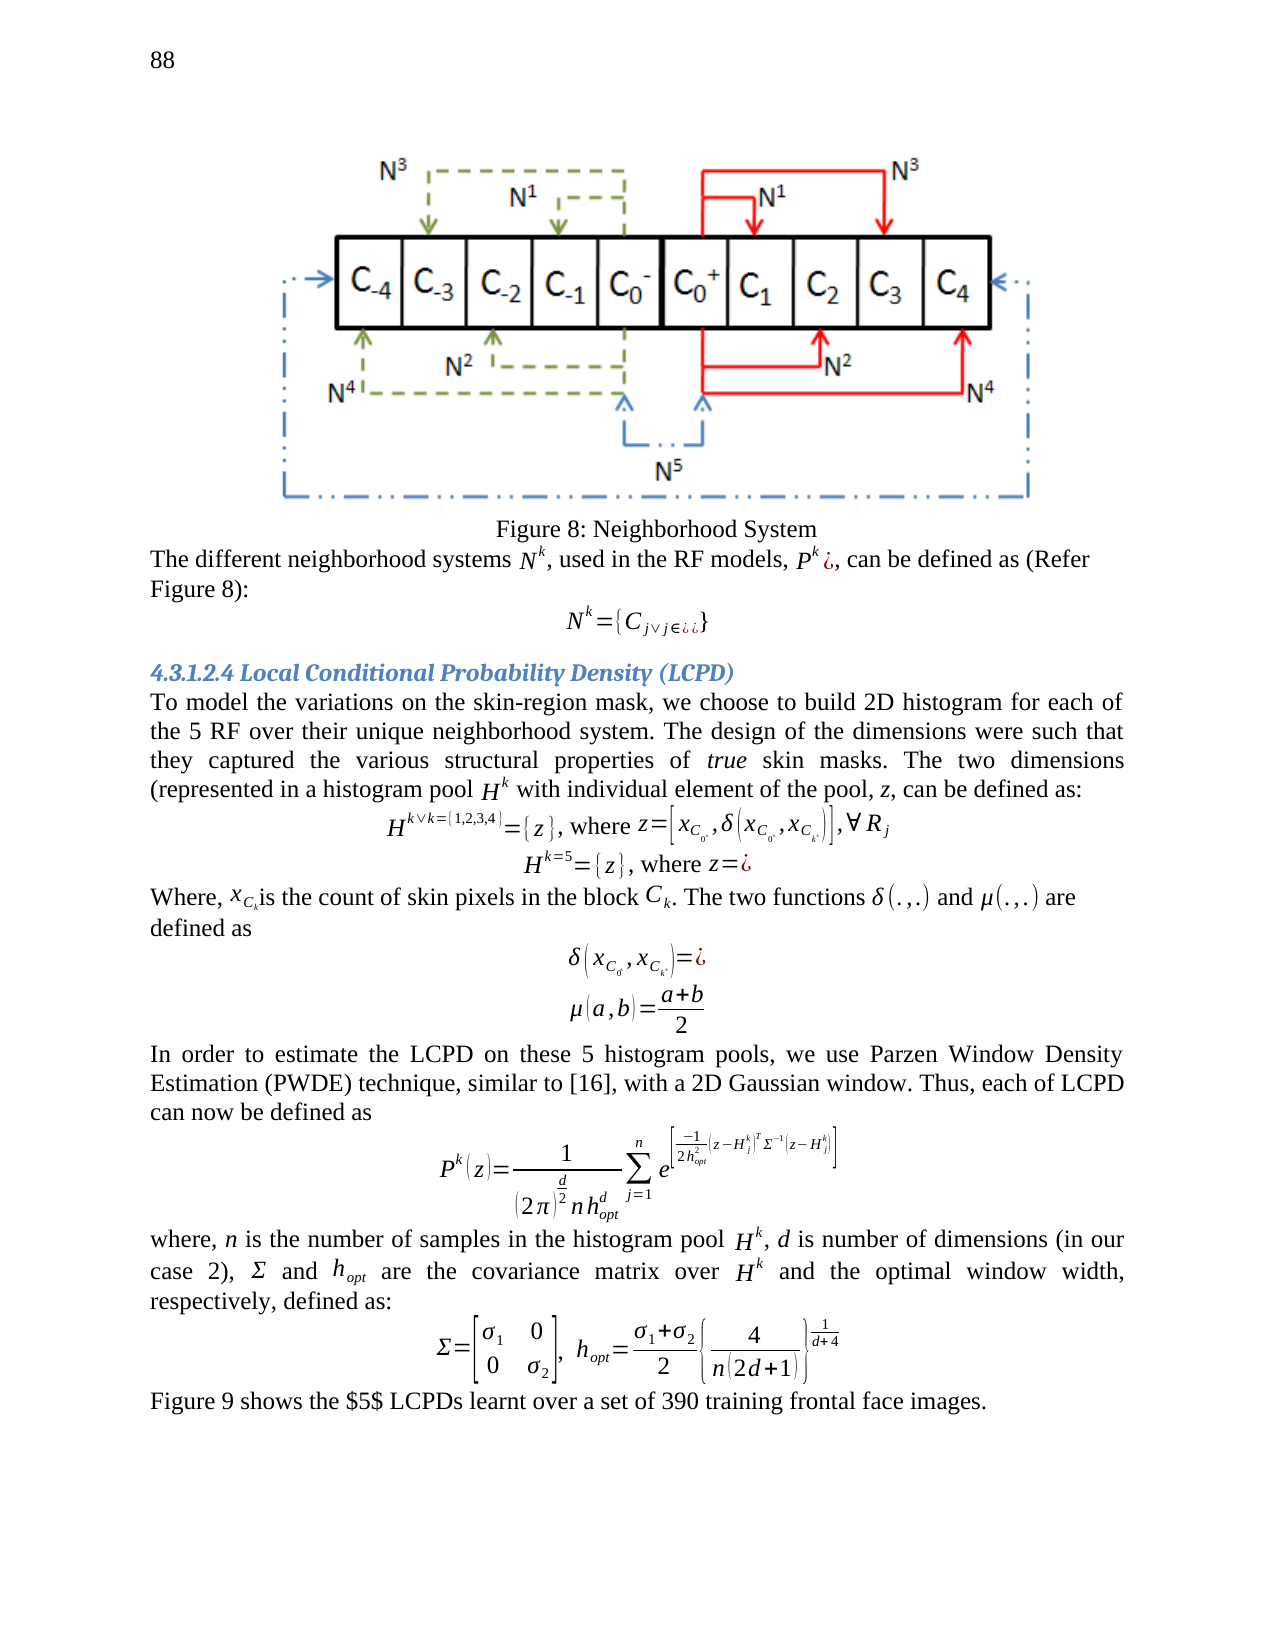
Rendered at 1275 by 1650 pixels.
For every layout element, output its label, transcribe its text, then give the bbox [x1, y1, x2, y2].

text Figure 9 shows the $5$ LCPDs learnt over a set of 390 training frontal face images. [150, 1386, 1125, 1414]
text The different neighborhood systems , used in the RF models, , can be defined as (Refer Figure 8): [150, 543, 1125, 603]
subtitle 4.3.1.2.4 Local Conditional Probability Density (LCPD) [150, 658, 1125, 687]
text where, n is the number of samples in the histogram pool , d is number of dimensions (in our case 2), and are the covariance matrix over and the optimal window width, respectively, defined as: [150, 1223, 1125, 1314]
text To model the variations on the skin-region mask, we choose to build 2D histogram for each of the 5 RF over their unique neighborhood system. The design of the dimensions were such that they captured the various structural properties of true skin masks. The two dimensions (represented in a histogram pool with individual element of the pool, z, can be defined as: [150, 687, 1125, 804]
text In order to estimate the LCPD on these 5 histogram pools, we use Parzen Window Density Estimation (PWDE) technique, similar to [16], with a 2D Gaussian window. Thus, each of LCPD can now be defined as [150, 1039, 1125, 1126]
text Where, is the count of skin pixels in the block . The two functions and are defined as [150, 879, 1125, 942]
text , [150, 1314, 1125, 1386]
picture [269, 150, 1043, 514]
text , where [150, 804, 1125, 847]
text Figure 8: Neighborhood System [187, 514, 1125, 543]
text } [150, 603, 1125, 638]
text , where [150, 847, 1125, 879]
